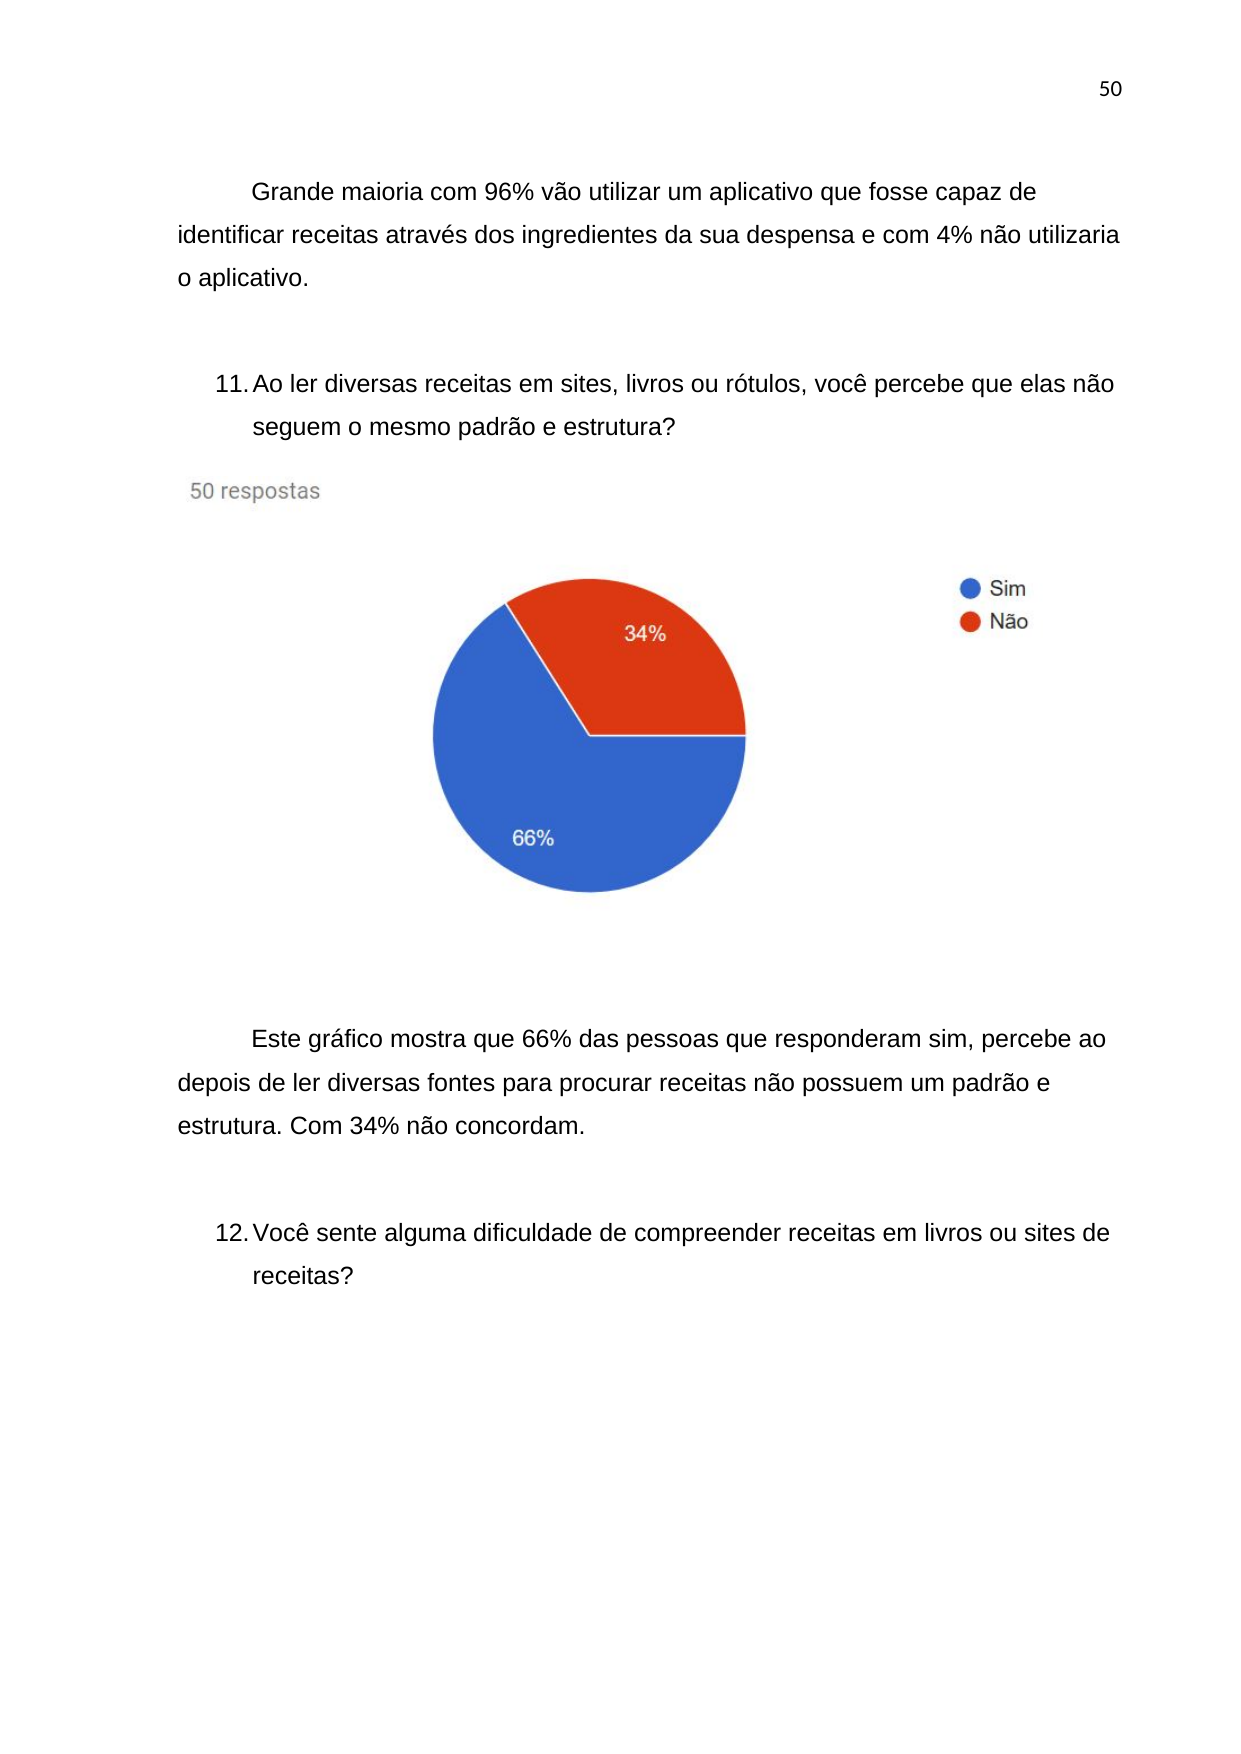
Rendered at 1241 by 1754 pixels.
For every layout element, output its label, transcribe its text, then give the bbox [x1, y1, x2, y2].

text Este gráfico mostra que 66% das pessoas que responderam sim, percebe ao depois de ler diversas fontes para procurar receitas não possuem um padrão e estrutura. Com 34% não concordam. [177, 1024, 1122, 1139]
picture [177, 476, 1123, 953]
list Você sente alguma dificuldade de compreender receitas em livros ou sites de receitas? [215, 1218, 1122, 1290]
list Ao ler diversas receitas em sites, livros ou rótulos, você percebe que elas não seguem o mesmo padrão e estrutura? [215, 369, 1122, 441]
text Grande maioria com 96% vão utilizar um aplicativo que fosse capaz de identificar receitas através dos ingredientes da sua despensa e com 4% não utilizaria o aplicativo. [177, 177, 1122, 334]
